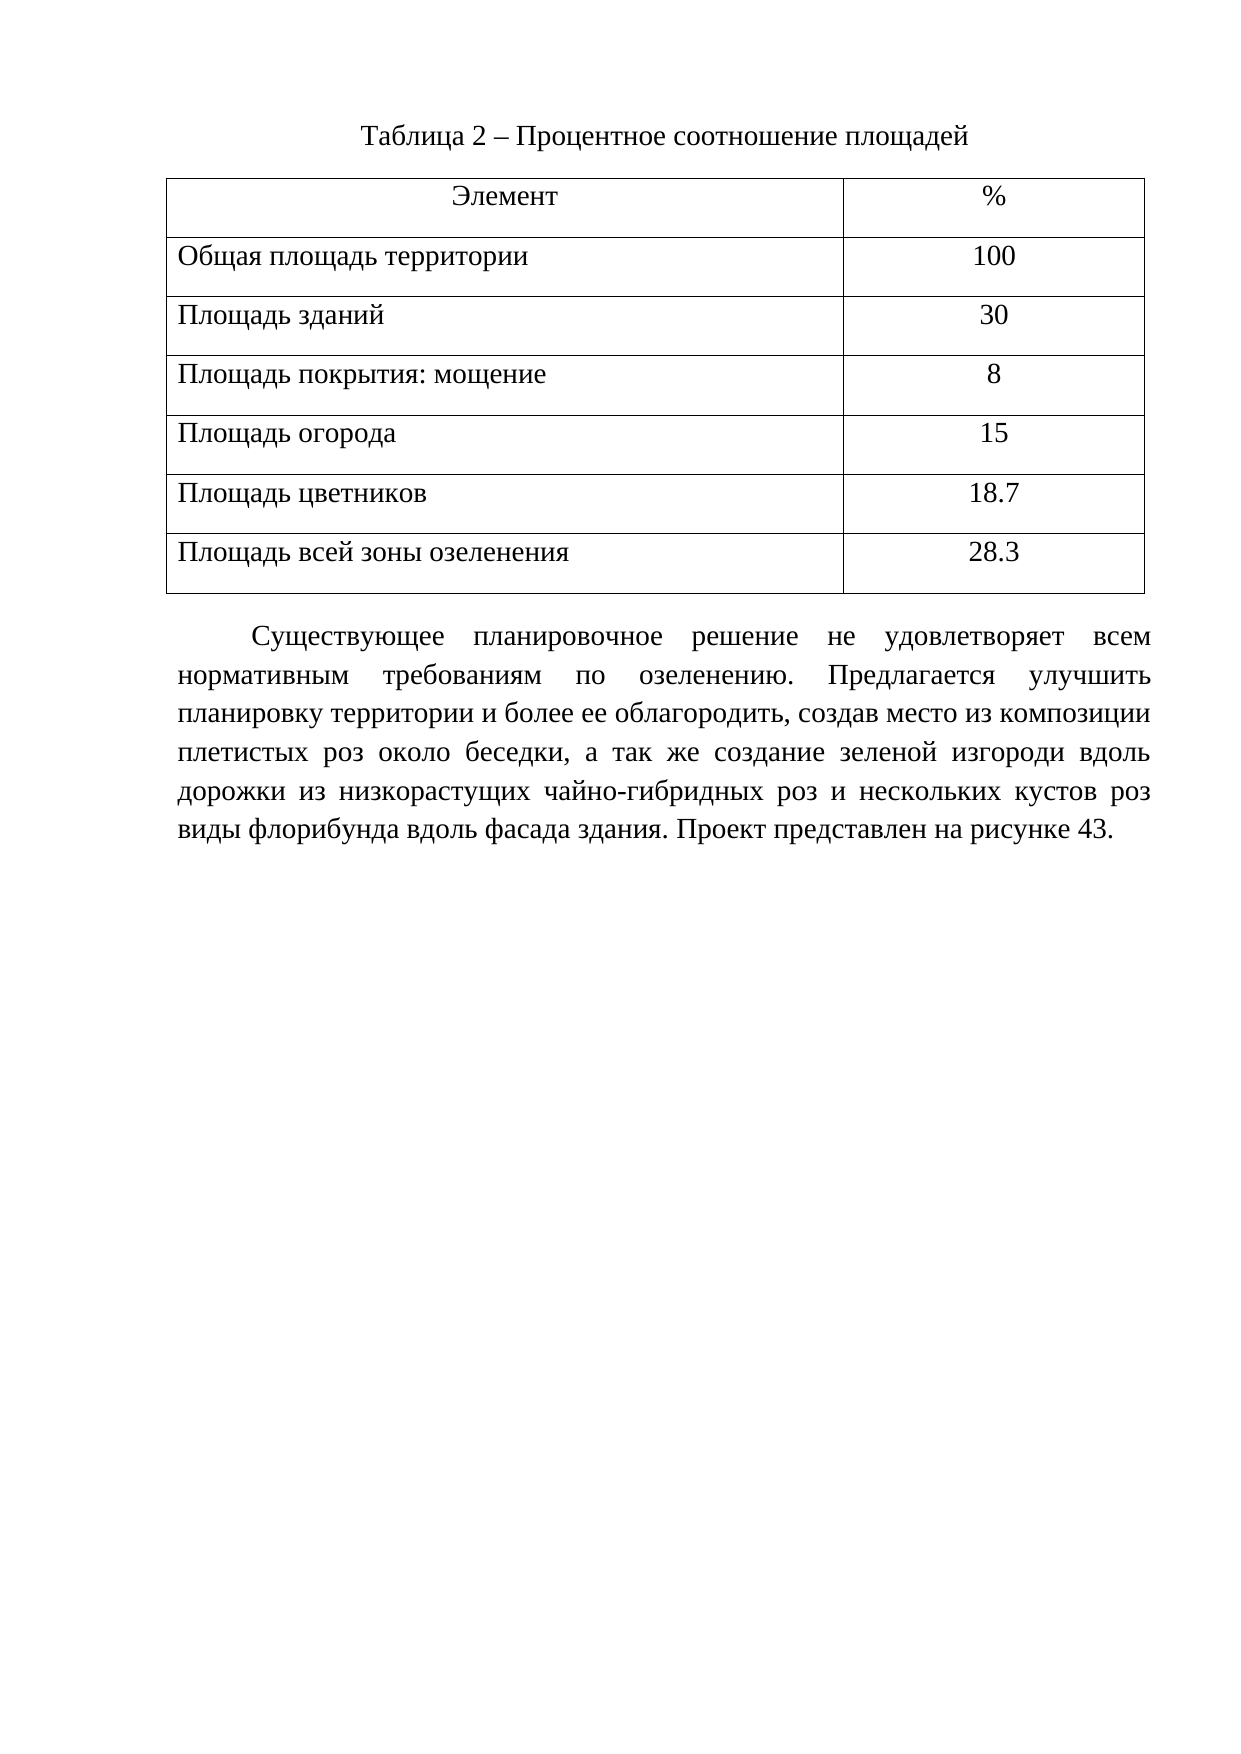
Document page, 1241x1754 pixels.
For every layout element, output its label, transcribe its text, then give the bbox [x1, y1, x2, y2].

table_cell 15 [844, 416, 1144, 474]
table_cell 30 [844, 297, 1144, 355]
table_cell 100 [844, 238, 1144, 296]
text Существующее планировочное решение не удовлетворяет всем нормативным требованиям по озеленению. Предлагается улучшить планировку территории и более ее облагородить, создав место из композиции плетистых роз около беседки, а так же создание зеленой изгороди вдоль дорожки из низкорастущих чайно-гибридных роз и нескольких кустов роз виды флорибунда вдоль фасада здания. Проект представлен на рисунке 43. [177, 618, 1152, 845]
table_header Элемент [167, 179, 843, 237]
table_header % [844, 179, 1144, 237]
table_cell Площадь зданий [167, 297, 843, 355]
table_cell 8 [844, 356, 1144, 414]
table_cell Площадь покрытия: мощение [167, 356, 843, 414]
table_cell Площадь цветников [167, 475, 843, 533]
table_cell Площадь всей зоны озеленения [167, 534, 843, 592]
table_cell Площадь огорода [167, 416, 843, 474]
table_cell 28.3 [844, 534, 1144, 592]
table_cell Общая площадь территории [167, 238, 843, 296]
table_cell 18.7 [844, 475, 1144, 533]
text Таблица 2 – Процентное соотношение площадей [177, 118, 1152, 152]
